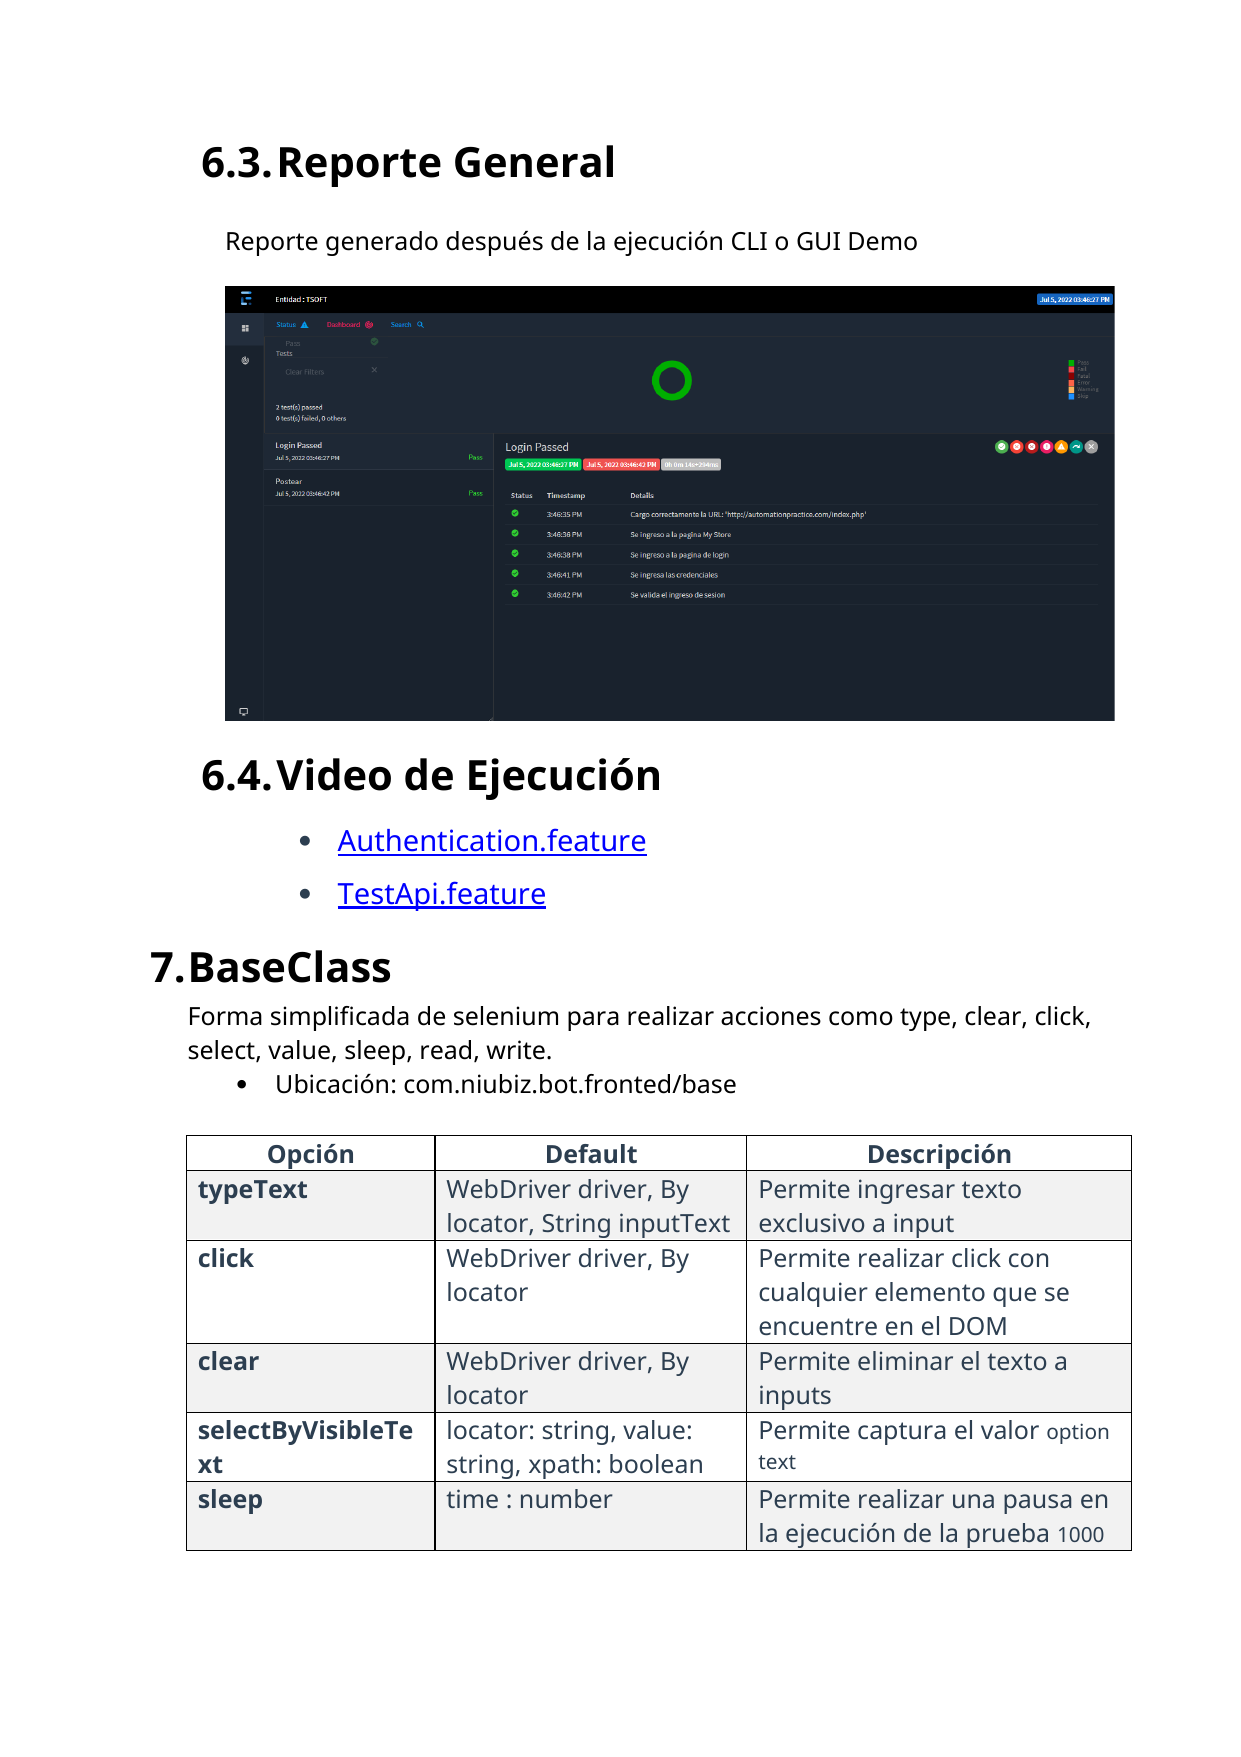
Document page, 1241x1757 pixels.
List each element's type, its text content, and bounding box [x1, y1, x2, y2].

table_cell Permite eliminar el texto a inputs [747, 1344, 1131, 1412]
table_header Default [436, 1136, 746, 1170]
table_cell time : number [436, 1482, 746, 1550]
table_cell selectByVisibleText [187, 1413, 434, 1481]
subtitle Reporte General [201, 133, 1128, 190]
table_cell Permite realizar click con cualquier elemento que se encuentre en el DOM [747, 1241, 1131, 1343]
table_cell Permite captura el valor option text [747, 1413, 1131, 1481]
table_cell WebDriver driver, By locator [436, 1344, 746, 1412]
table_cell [747, 1482, 1131, 1550]
table_cell clear [187, 1344, 434, 1412]
table_header Opción [187, 1136, 434, 1170]
table_cell locator: string, value: string, xpath: boolean [436, 1413, 746, 1481]
text Forma simplificada de selenium para realizar acciones como type, clear, click, select, value, sleep, read, write. [187, 999, 1128, 1067]
subtitle Authentication.feature [300, 820, 1073, 860]
table_cell WebDriver driver, By locator [436, 1241, 746, 1343]
subtitle TestApi.feature [300, 873, 1073, 913]
table_cell sleep [187, 1482, 434, 1550]
subtitle BaseClass [150, 938, 1128, 994]
table_header Descripción [747, 1136, 1131, 1170]
picture [225, 286, 1115, 721]
table_cell Permite ingresar texto exclusivo a input [747, 1171, 1131, 1239]
table_cell typeText [187, 1171, 434, 1239]
list Ubicación: com.niubiz.bot.fronted/base [237, 1067, 1128, 1101]
text Reporte generado después de la ejecución CLI o GUI Demo [150, 223, 1128, 257]
subtitle Video de Ejecución [201, 745, 1128, 802]
table_cell click [187, 1241, 434, 1343]
table_cell WebDriver driver, By locator, String inputText [436, 1171, 746, 1239]
